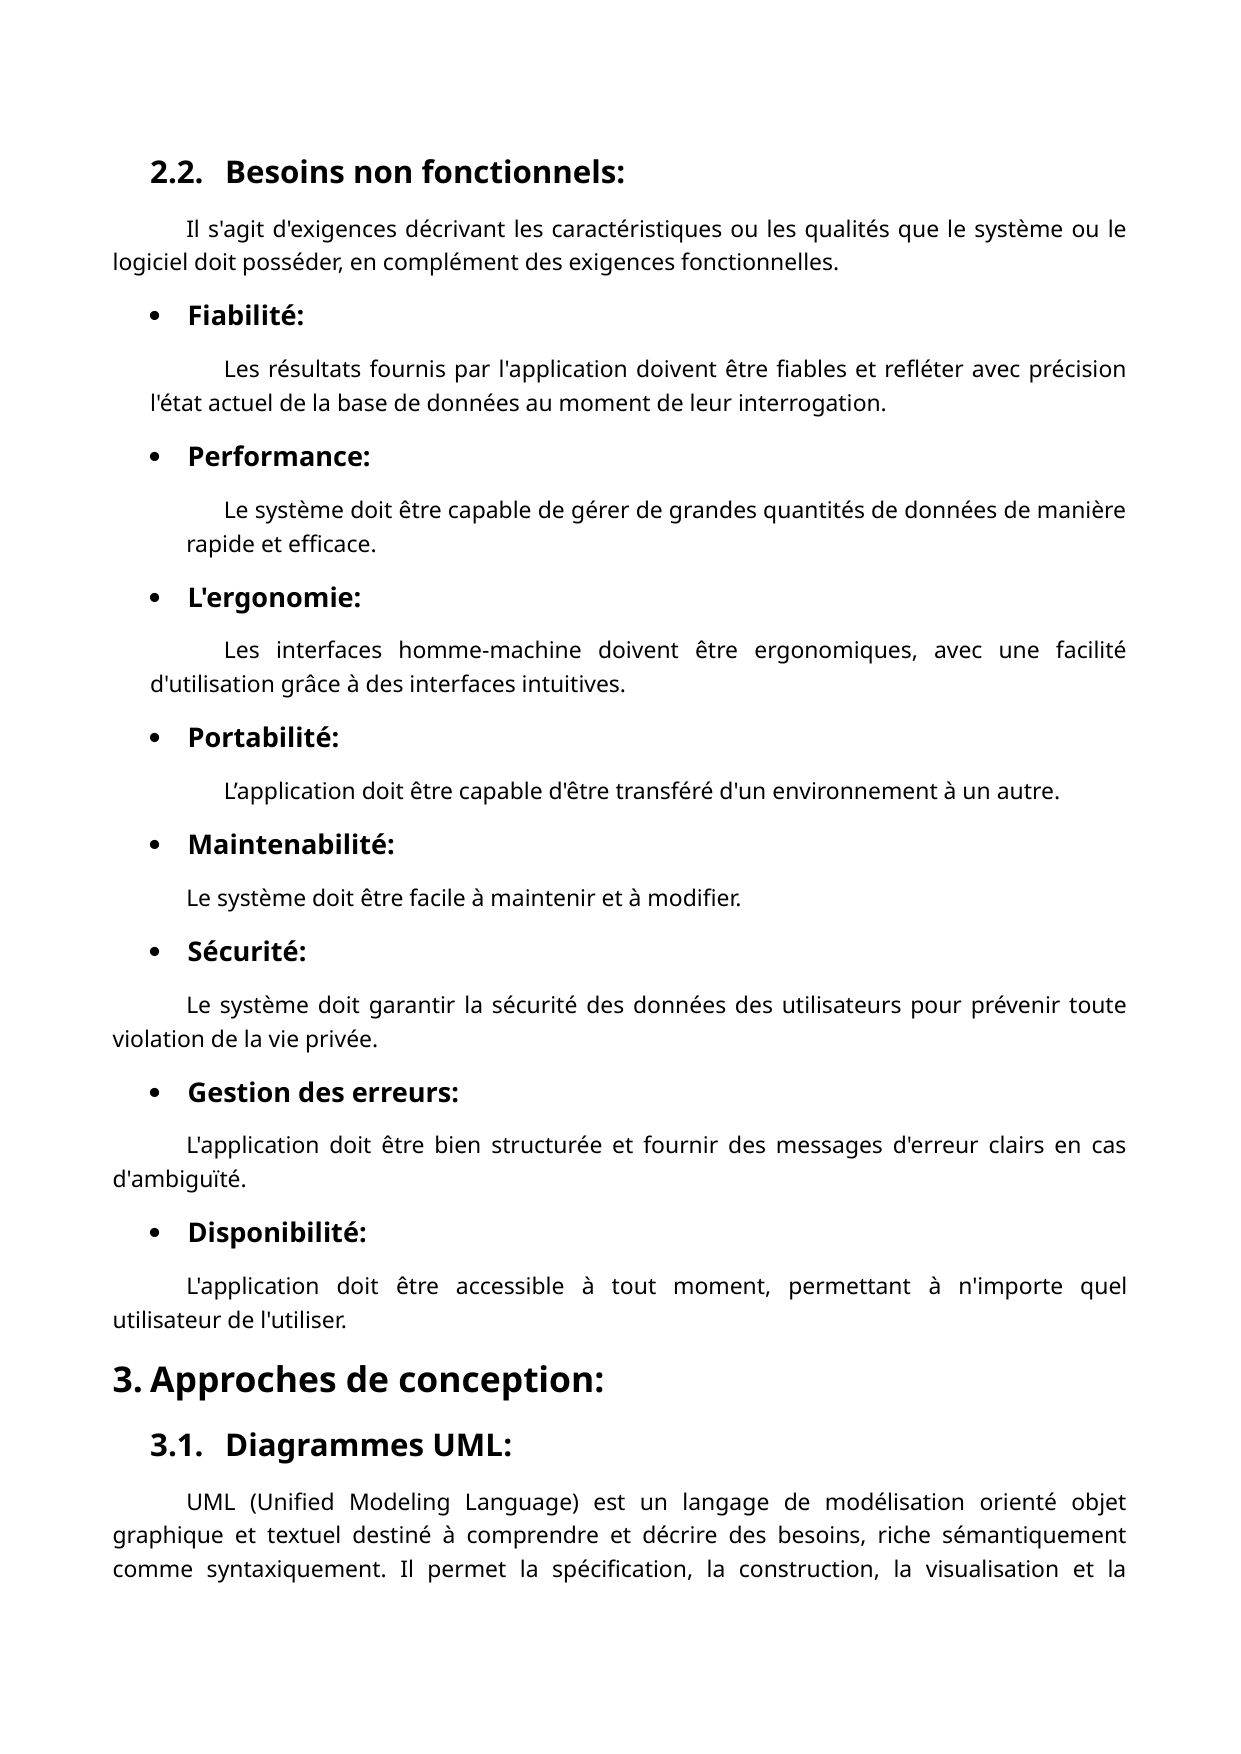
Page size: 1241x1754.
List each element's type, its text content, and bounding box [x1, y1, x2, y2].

text Le système doit être facile à maintenir et à modifier. [112, 882, 1128, 913]
list Performance: [150, 437, 1128, 474]
list Diagrammes UML: [150, 1423, 1128, 1466]
text L’application doit être capable d'être transféré d'un environnement à un autre. [150, 775, 1128, 806]
text Il s'agit d'exigences décrivant les caractéristiques ou les qualités que le système ou le logiciel doit posséder, en complément des exigences fonctionnelles. [112, 213, 1128, 278]
list Disponibilité: [150, 1214, 1128, 1251]
text Le système doit être capable de gérer de grandes quantités de données de manière rapide et efficace. [186, 494, 1128, 559]
text Les résultats fournis par l'application doivent être fiables et refléter avec précision l'état actuel de la base de données au moment de leur interrogation. [150, 353, 1128, 418]
list L'ergonomie: [150, 578, 1128, 615]
list Besoins non fonctionnels: [150, 150, 1128, 193]
list Gestion des erreurs: [150, 1073, 1128, 1110]
text Les interfaces homme-machine doivent être ergonomiques, avec une facilité d'utilisation grâce à des interfaces intuitives. [150, 634, 1128, 699]
list Fiabilité: [150, 297, 1128, 334]
text L'application doit être accessible à tout moment, permettant à n'importe quel utilisateur de l'utiliser. [112, 1270, 1128, 1335]
text L'application doit être bien structurée et fournir des messages d'erreur clairs en cas d'ambiguïté. [112, 1129, 1128, 1194]
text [112, 1486, 1128, 1584]
list Maintenabilité: [150, 826, 1128, 862]
text Le système doit garantir la sécurité des données des utilisateurs pour prévenir toute violation de la vie privée. [112, 989, 1128, 1054]
list Sécurité: [150, 932, 1128, 969]
text Approches de conception: [112, 1354, 1128, 1402]
list Portabilité: [150, 719, 1128, 756]
